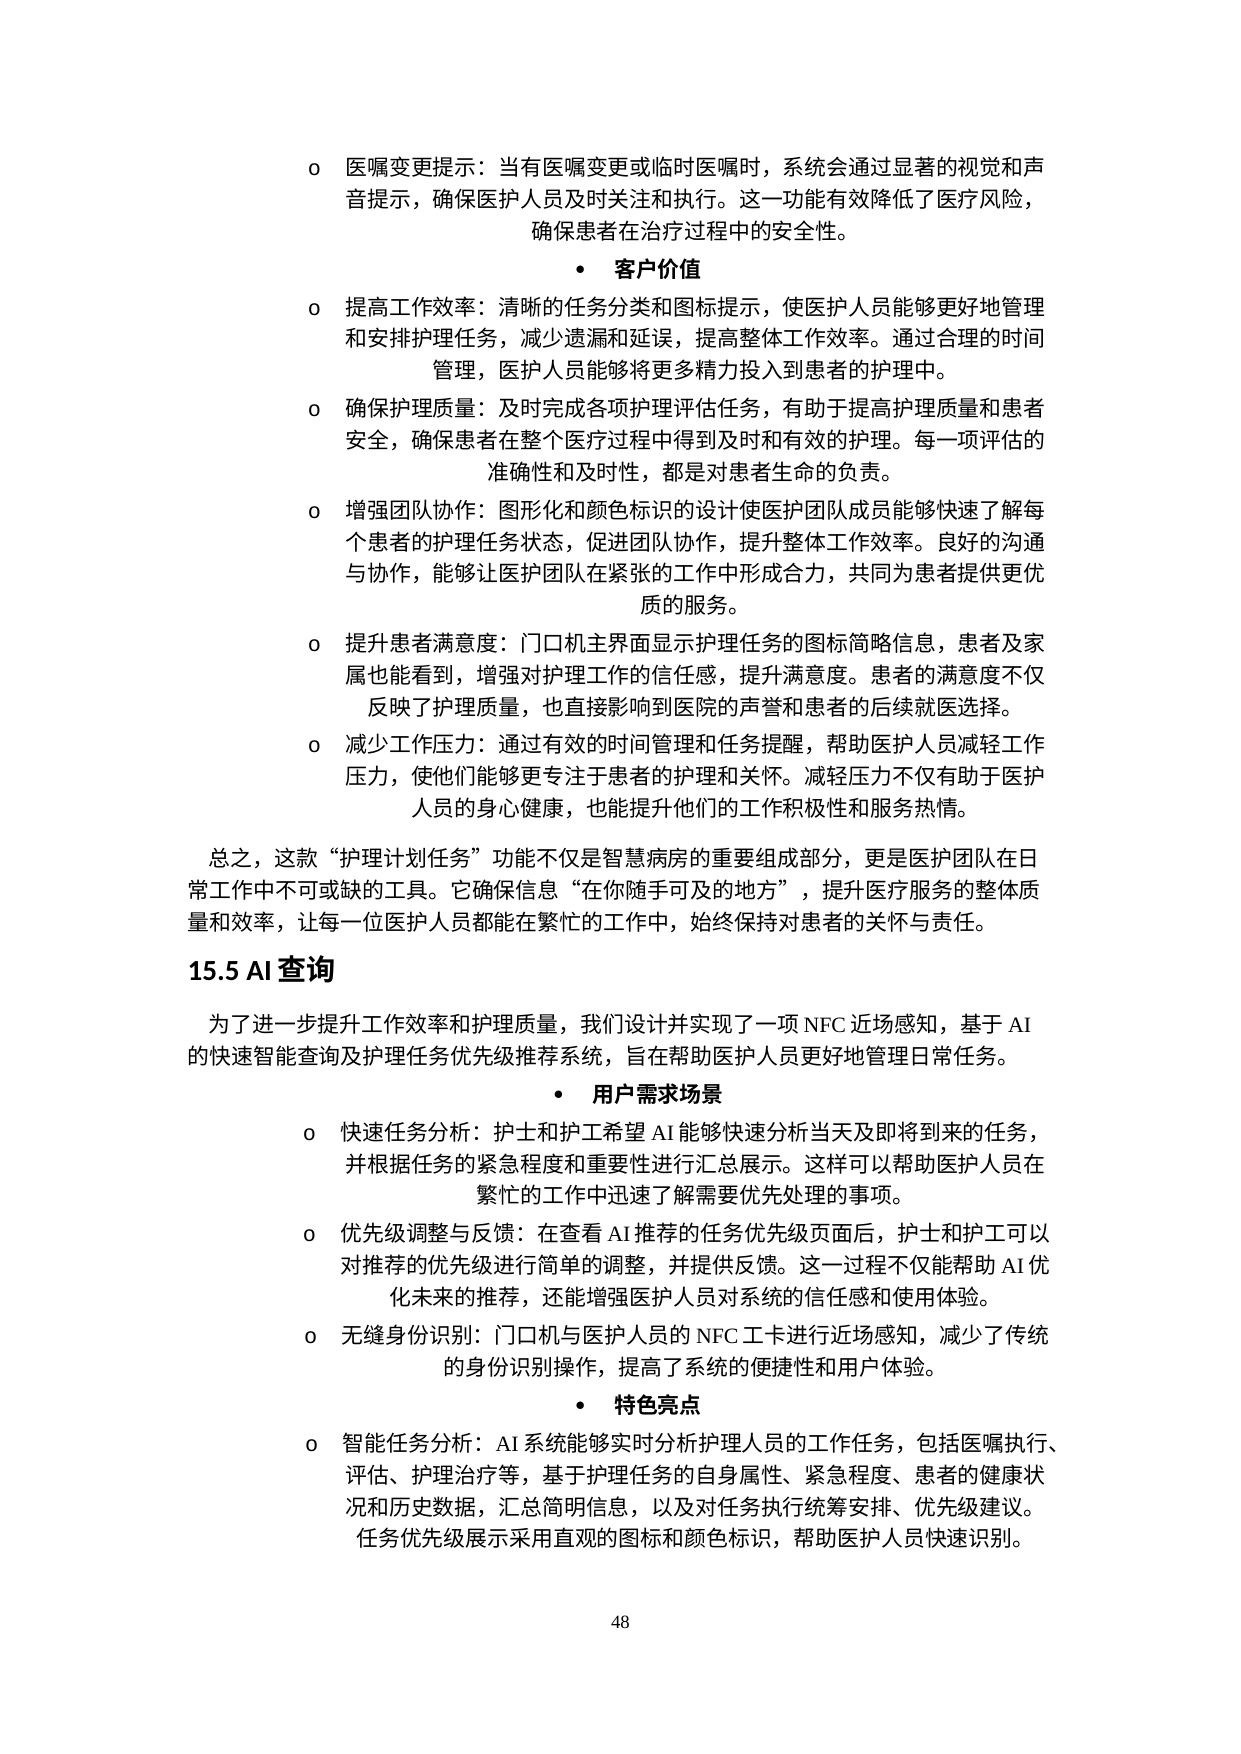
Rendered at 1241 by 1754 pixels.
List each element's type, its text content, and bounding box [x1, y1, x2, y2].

list 提升患者满意度：门口机主界面显示护理任务的图标简略信息，患者及家属也能看到，增强对护理工作的信任感，提升满意度。患者的满意度不仅反映了护理质量，也直接影响到医院的声誉和患者的后续就医选择。 [300, 626, 1053, 721]
text 总之，这款“护理计划任务”功能不仅是智慧病房的重要组成部分，更是医护团队在日常工作中不可或缺的工具。它确保信息“在你随手可及的地方”，提升医疗服务的整体质量和效率，让每一位医护人员都能在繁忙的工作中，始终保持对患者的关怀与责任。 [187, 841, 1053, 936]
list 无缝身份识别：门口机与医护人员的NFC工卡进行近场感知，减少了传统的身份识别操作，提高了系统的便捷性和用户体验。 [300, 1318, 1053, 1382]
list 客户价值 [225, 252, 1053, 283]
list 用户需求场景 [225, 1077, 1053, 1109]
list 优先级调整与反馈：在查看AI推荐的任务优先级页面后，护士和护工可以对推荐的优先级进行简单的调整，并提供反馈。这一过程不仅能帮助AI优化未来的推荐，还能增强医护人员对系统的信任感和使用体验。 [300, 1216, 1053, 1312]
text 为了进一步提升工作效率和护理质量，我们设计并实现了一项NFC近场感知，基于AI的快速智能查询及护理任务优先级推荐系统，旨在帮助医护人员更好地管理日常任务。 [187, 1007, 1053, 1071]
list 提高工作效率：清晰的任务分类和图标提示，使医护人员能够更好地管理和安排护理任务，减少遗漏和延误，提高整体工作效率。通过合理的时间管理，医护人员能够将更多精力投入到患者的护理中。 [300, 289, 1053, 385]
list 智能任务分析：AI系统能够实时分析护理人员的工作任务，包括医嘱执行、评估、护理治疗等，基于护理任务的自身属性、紧急程度、患者的健康状况和历史数据，汇总简明信息，以及对任务执行统筹安排、优先级建议。任务优先级展示采用直观的图标和颜色标识，帮助医护人员快速识别。 [300, 1426, 1053, 1553]
list 增强团队协作：图形化和颜色标识的设计使医护团队成员能够快速了解每个患者的护理任务状态，促进团队协作，提升整体工作效率。良好的沟通与协作，能够让医护团队在紧张的工作中形成合力，共同为患者提供更优质的服务。 [300, 493, 1053, 619]
list 快速任务分析：护士和护工希望AI能够快速分析当天及即将到来的任务，并根据任务的紧急程度和重要性进行汇总展示。这样可以帮助医护人员在繁忙的工作中迅速了解需要优先处理的事项。 [300, 1115, 1053, 1210]
subtitle AI查询 [187, 949, 1053, 989]
list 减少工作压力：通过有效的时间管理和任务提醒，帮助医护人员减轻工作压力，使他们能够更专注于患者的护理和关怀。减轻压力不仅有助于医护人员的身心健康，也能提升他们的工作积极性和服务热情。 [300, 727, 1053, 823]
list 特色亮点 [225, 1388, 1053, 1419]
list 医嘱变更提示：当有医嘱变更或临时医嘱时，系统会通过显著的视觉和声音提示，确保医护人员及时关注和执行。这一功能有效降低了医疗风险，确保患者在治疗过程中的安全性。 [300, 150, 1053, 245]
list 确保护理质量：及时完成各项护理评估任务，有助于提高护理质量和患者安全，确保患者在整个医疗过程中得到及时和有效的护理。每一项评估的准确性和及时性，都是对患者生命的负责。 [300, 391, 1053, 486]
